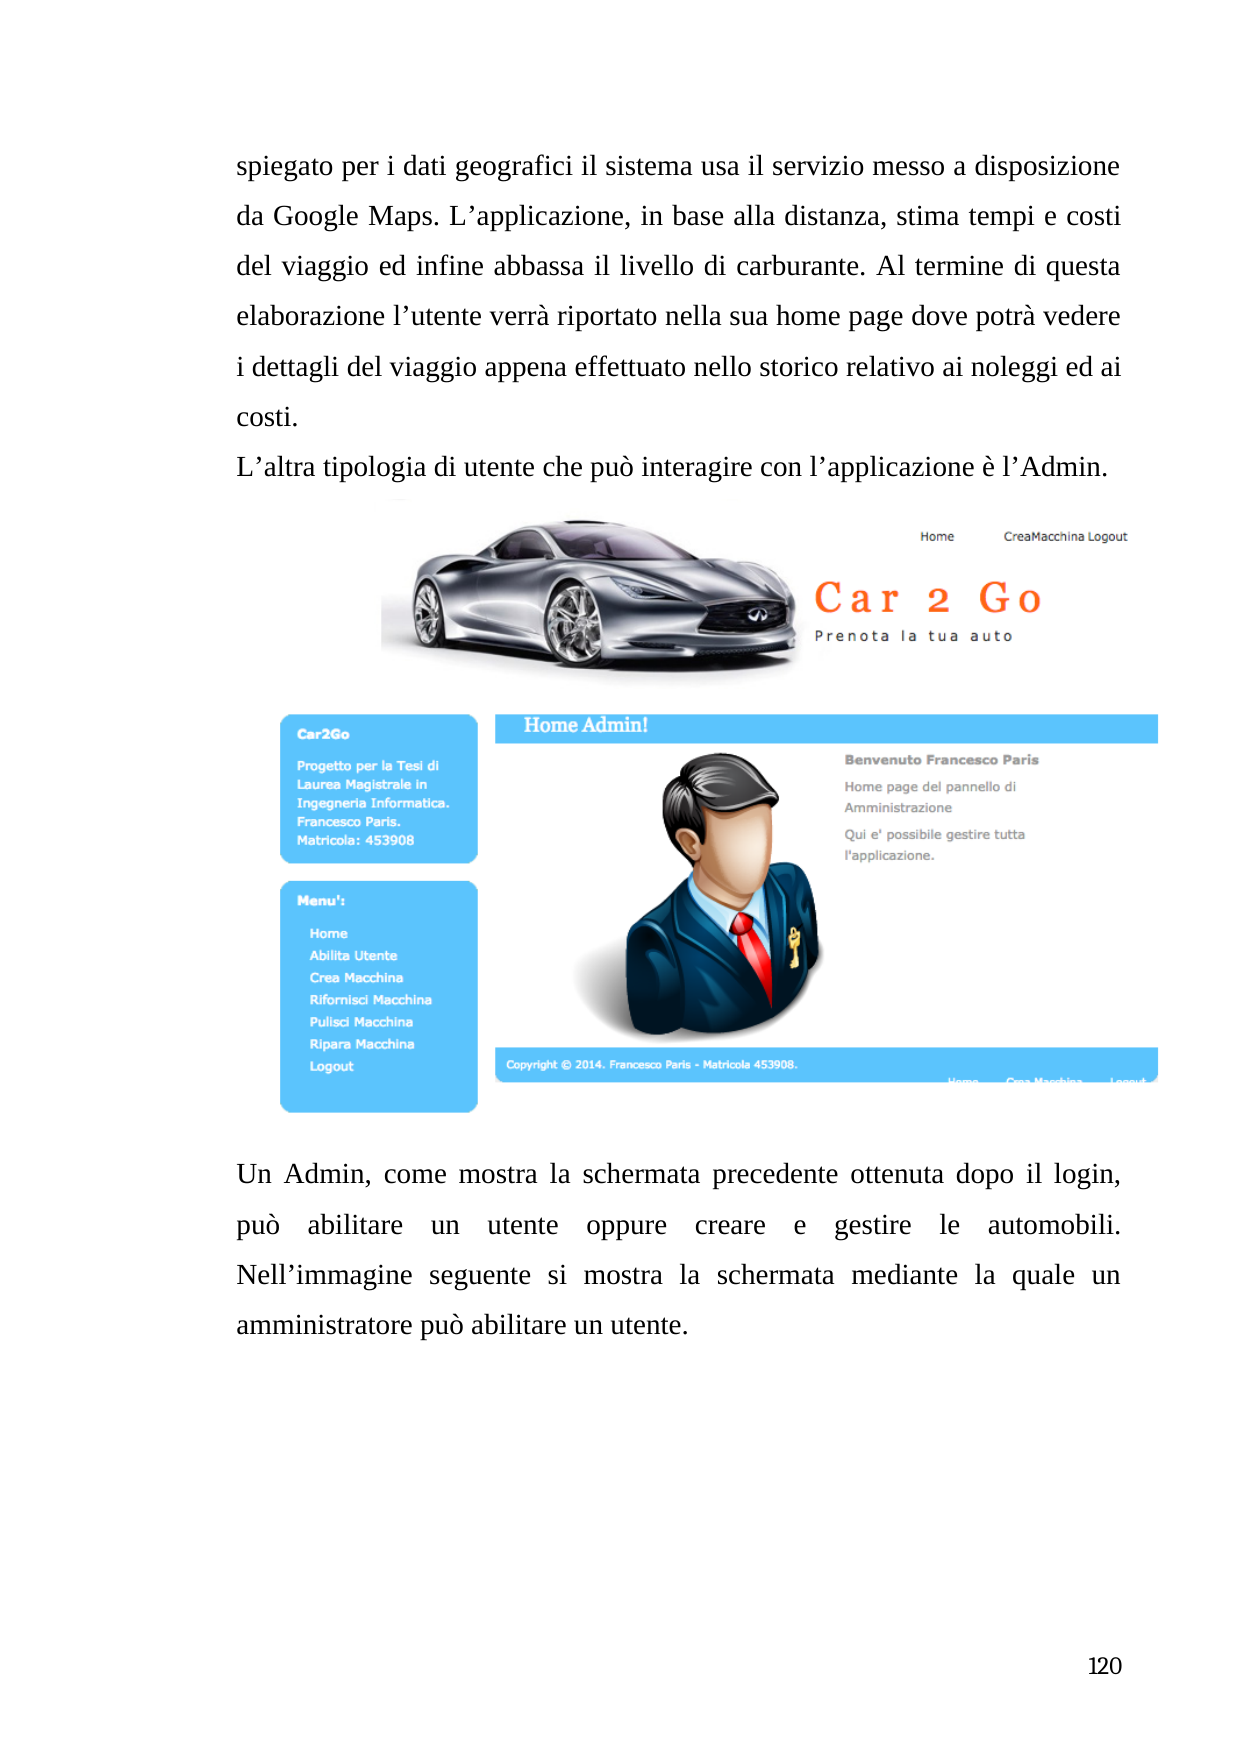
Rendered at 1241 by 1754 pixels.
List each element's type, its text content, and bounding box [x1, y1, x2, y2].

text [236, 148, 1122, 433]
picture [236, 499, 1193, 1143]
text Un Admin, come mostra la schermata precedente ottenuta dopo il login, può abilitare un utente oppure creare e gestire le automobili. Nell’immagine seguente si mostra la schermata mediante la quale un amministratore può abilitare un utente. [236, 1157, 1122, 1341]
text L’altra tipologia di utente che può interagire con l’applicazione è l’Admin. [236, 449, 1122, 483]
